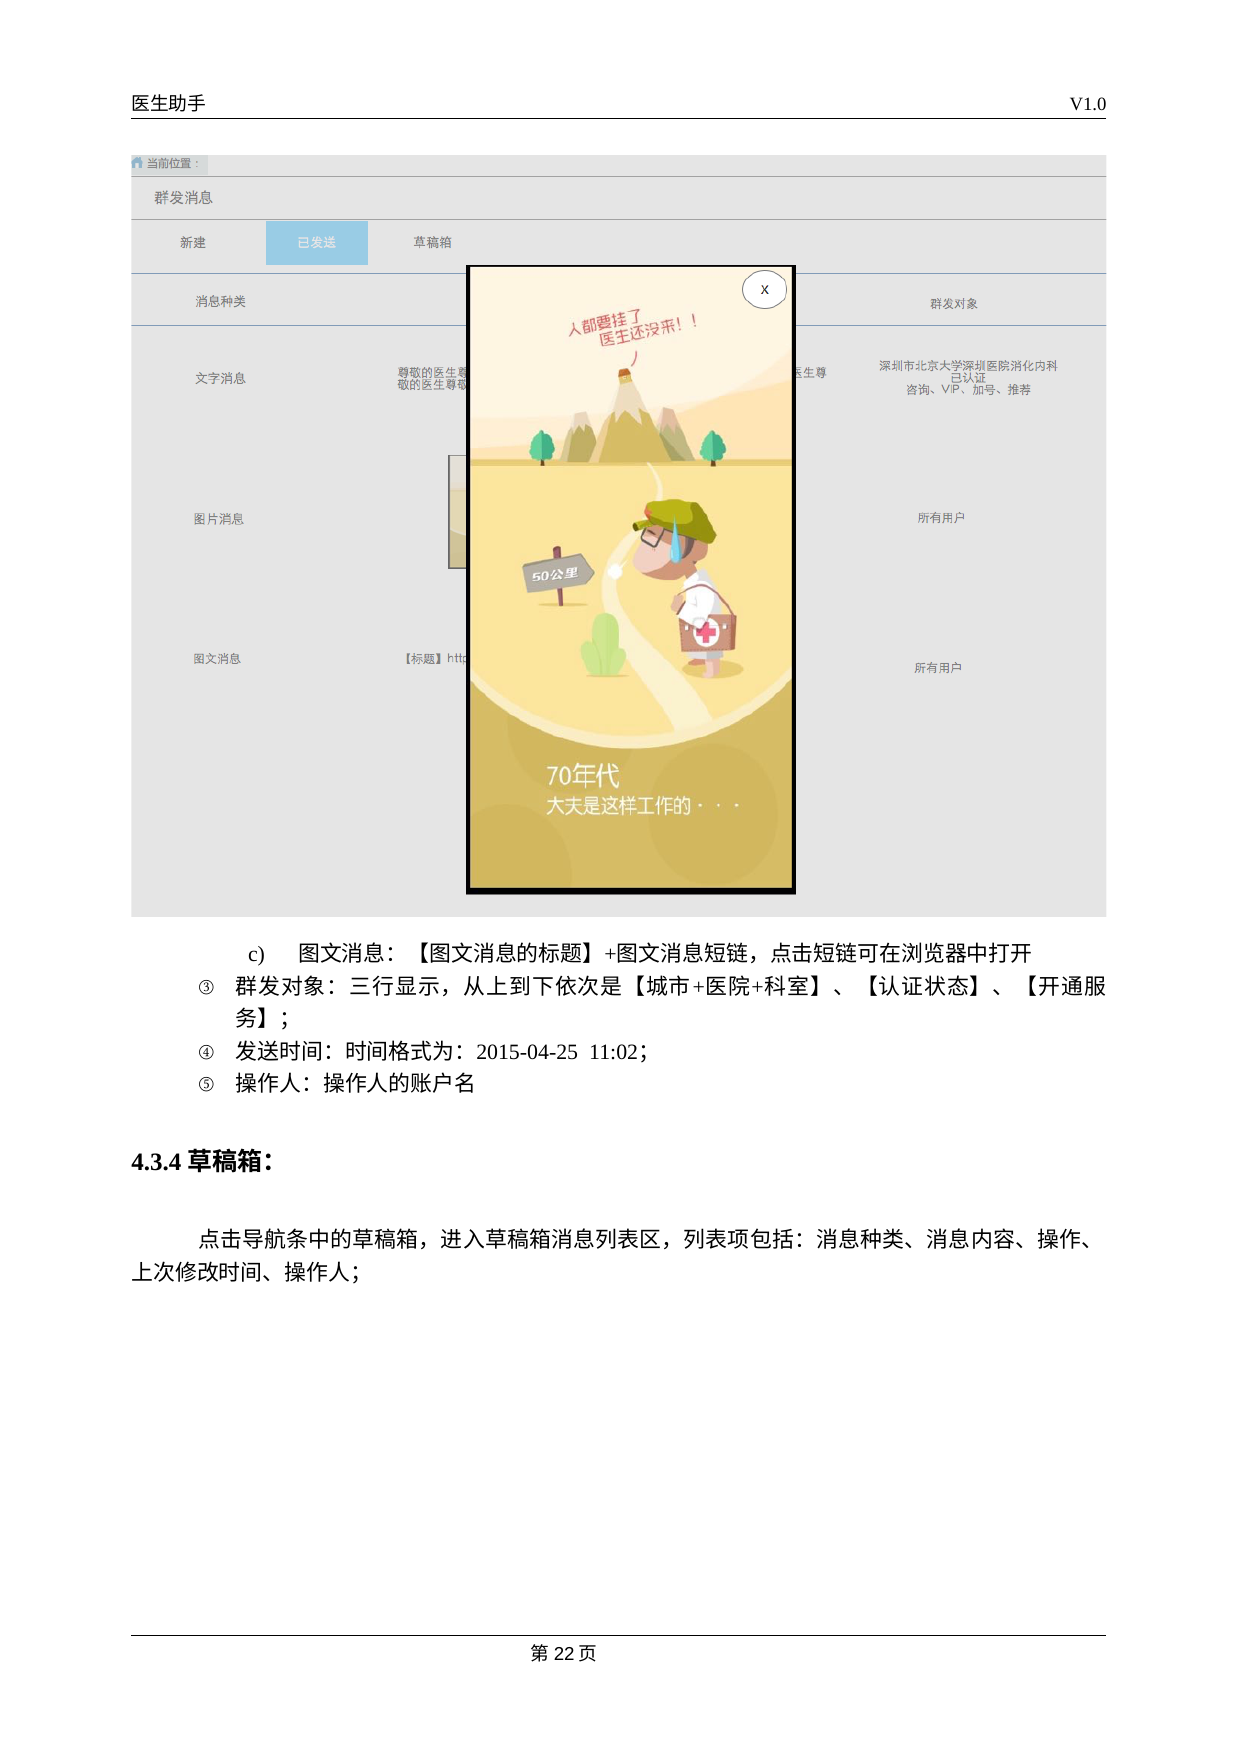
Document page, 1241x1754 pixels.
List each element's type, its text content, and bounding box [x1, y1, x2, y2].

list 操作人：操作人的账户名 [198, 1066, 1106, 1098]
list 发送时间：时间格式为：2015-04-25 11:02； [198, 1033, 1106, 1066]
picture [131, 155, 1107, 917]
subtitle 草稿箱： [131, 1127, 1106, 1192]
list 图文消息：【图文消息的标题】+图文消息短链，点击短链可在浏览器中打开 [248, 936, 1106, 968]
list 群发对象：三行显示，从上到下依次是【城市+医院+科室】、【认证状态】、【开通服务】； [198, 968, 1106, 1033]
text 点击导航条中的草稿箱，进入草稿箱消息列表区，列表项包括：消息种类、消息内容、操作、上次修改时间、操作人； [131, 1222, 1106, 1287]
